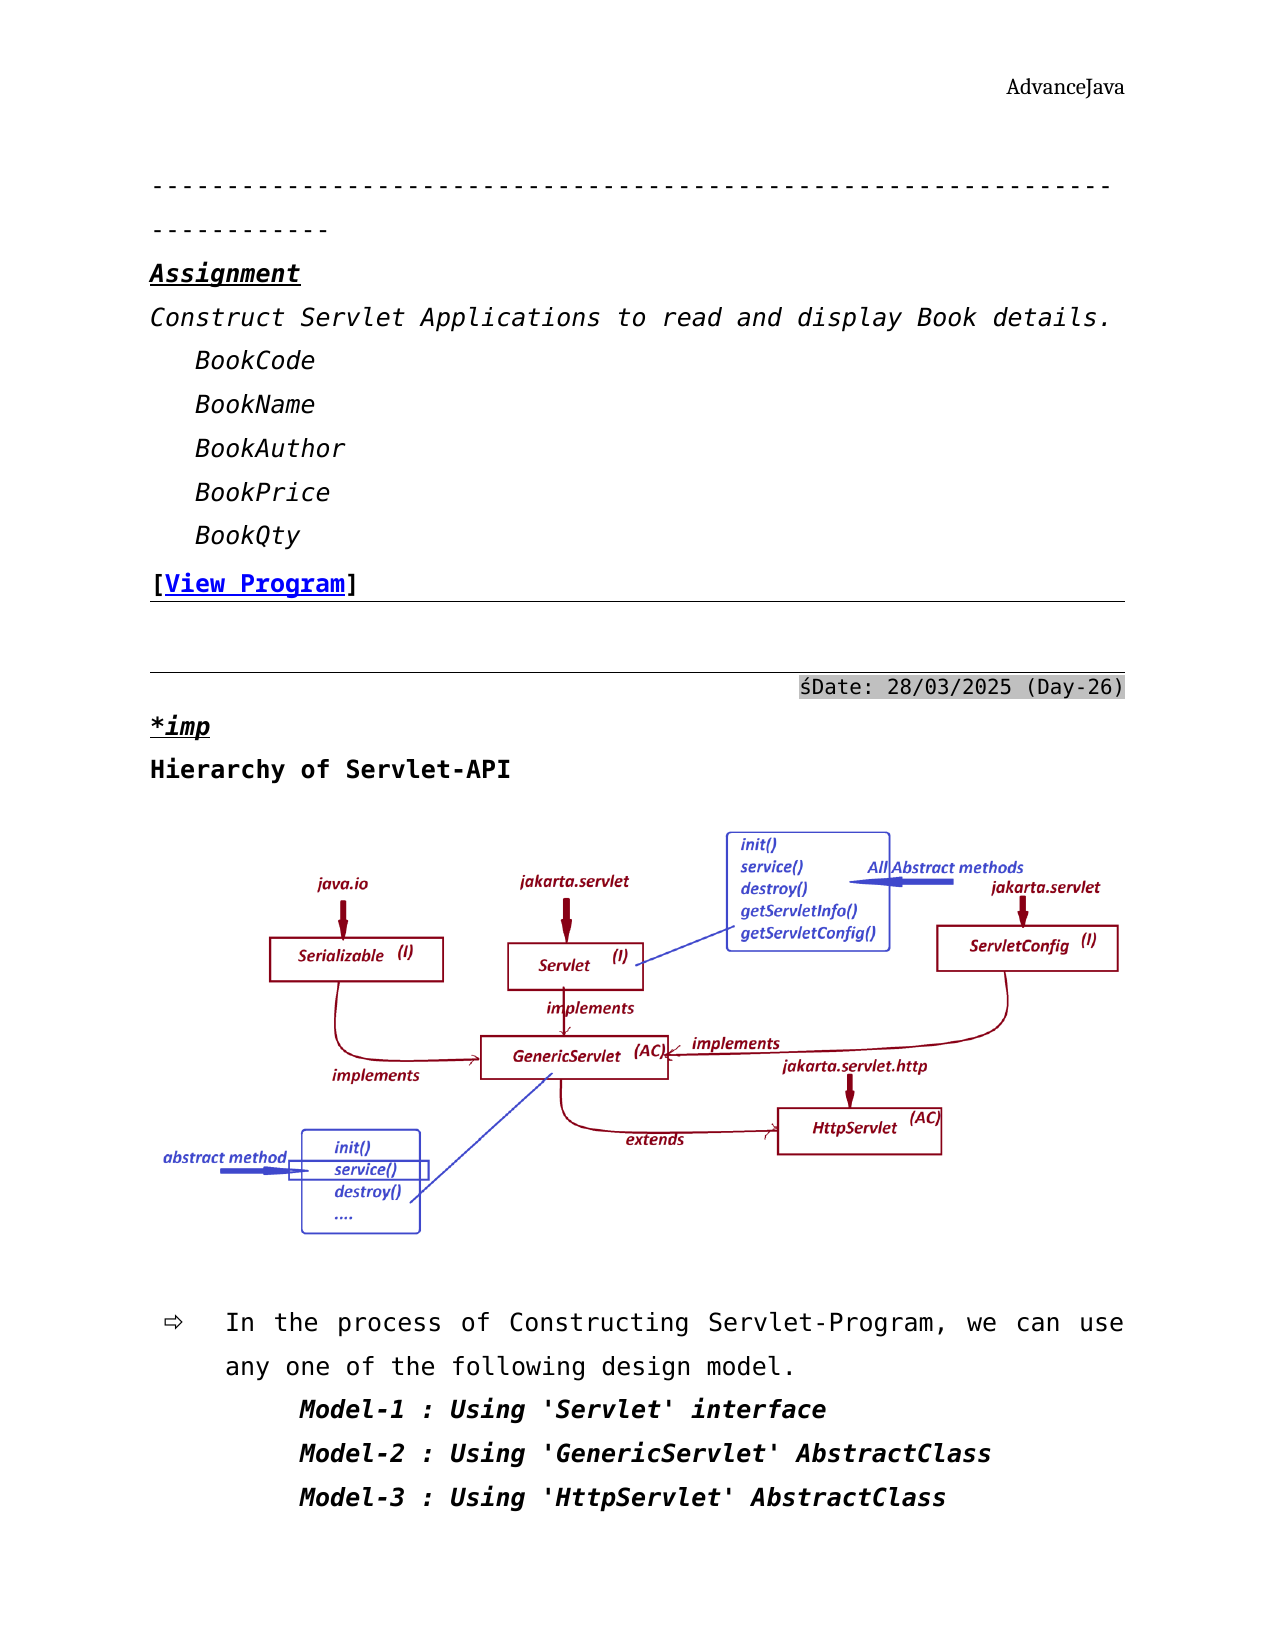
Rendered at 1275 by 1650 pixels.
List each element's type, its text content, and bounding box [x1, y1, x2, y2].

text śDate: 28/03/2025 (Day-26) [150, 673, 1125, 699]
text BookName [150, 390, 1125, 419]
text BookCode [150, 347, 1125, 376]
text ---------------------------------------------------------------------------- [150, 128, 1125, 244]
text Model-2 : Using 'GenericServlet' AbstractClass [150, 1439, 1125, 1469]
text BookAuthor [150, 434, 1125, 463]
text Model-3 : Using 'HttpServlet' AbstractClass [150, 1483, 1125, 1512]
text BookQty [150, 522, 1125, 551]
text [View Program] [150, 565, 1125, 601]
picture [150, 799, 1131, 1251]
text BookPrice [150, 478, 1125, 507]
text Construct Servlet Applications to read and display Book details. [150, 303, 1125, 332]
text Hierarchy of Servlet-API [150, 755, 1125, 784]
text Assignment [150, 259, 1125, 288]
text Model-1 : Using 'Servlet' interface [150, 1396, 1125, 1425]
text *imp [150, 712, 1125, 741]
list In the process of Constructing Servlet-Program, we can use any one of the following design model. [187, 1308, 1125, 1381]
